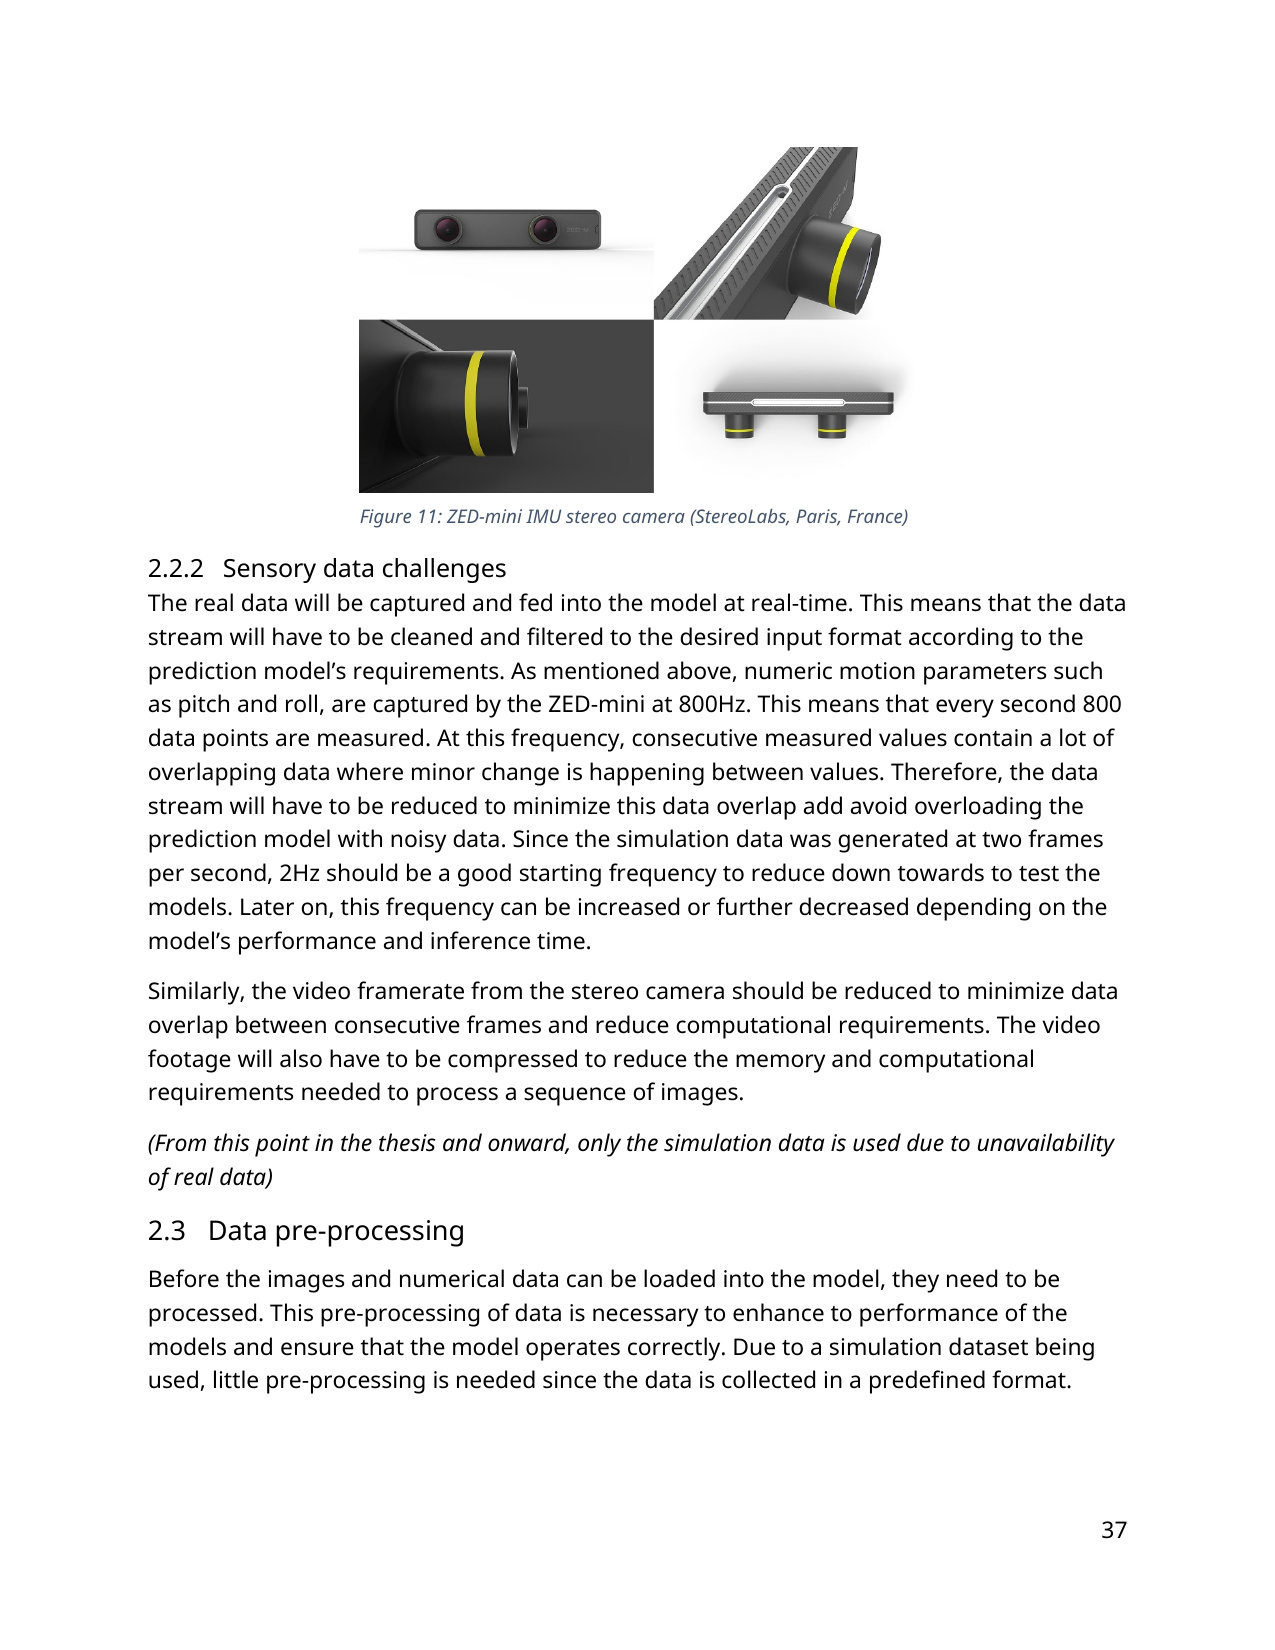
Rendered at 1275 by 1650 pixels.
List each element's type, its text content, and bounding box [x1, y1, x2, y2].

text (From this point in the thesis and onward, only the simulation data is used due to unavailability of real data) [148, 1127, 1127, 1192]
text Before the images and numerical data can be loaded into the model, they need to be processed. This pre-processing of data is necessary to enhance to performance of the models and ensure that the model operates correctly. Due to a simulation dataset being used, little pre-processing is needed since the data is collected in a predefined format. [148, 1263, 1127, 1396]
subtitle Data pre-processing [148, 1211, 1127, 1248]
text The real data will be captured and fed into the model at real-time. This means that the data stream will have to be cleaned and filtered to the desired input format according to the prediction model’s requirements. As mentioned above, numeric motion parameters such as pitch and roll, are captured by the ZED-mini at 800Hz. This means that every second 800 data points are measured. At this frequency, consecutive measured values contain a lot of overlapping data where minor change is happening between values. Therefore, the data stream will have to be reduced to minimize this data overlap add avoid overloading the prediction model with noisy data. Since the simulation data was generated at two frames per second, 2Hz should be a good starting frequency to reduce down towards to test the models. Later on, this frequency can be increased or further decreased depending on the model’s performance and inference time. [148, 587, 1127, 956]
picture [359, 147, 916, 493]
text Similarly, the video framerate from the stereo camera should be reduced to minimize data overlap between consecutive frames and reduce computational requirements. The video footage will also have to be compressed to reduce the memory and computational requirements needed to process a sequence of images. [148, 975, 1127, 1108]
